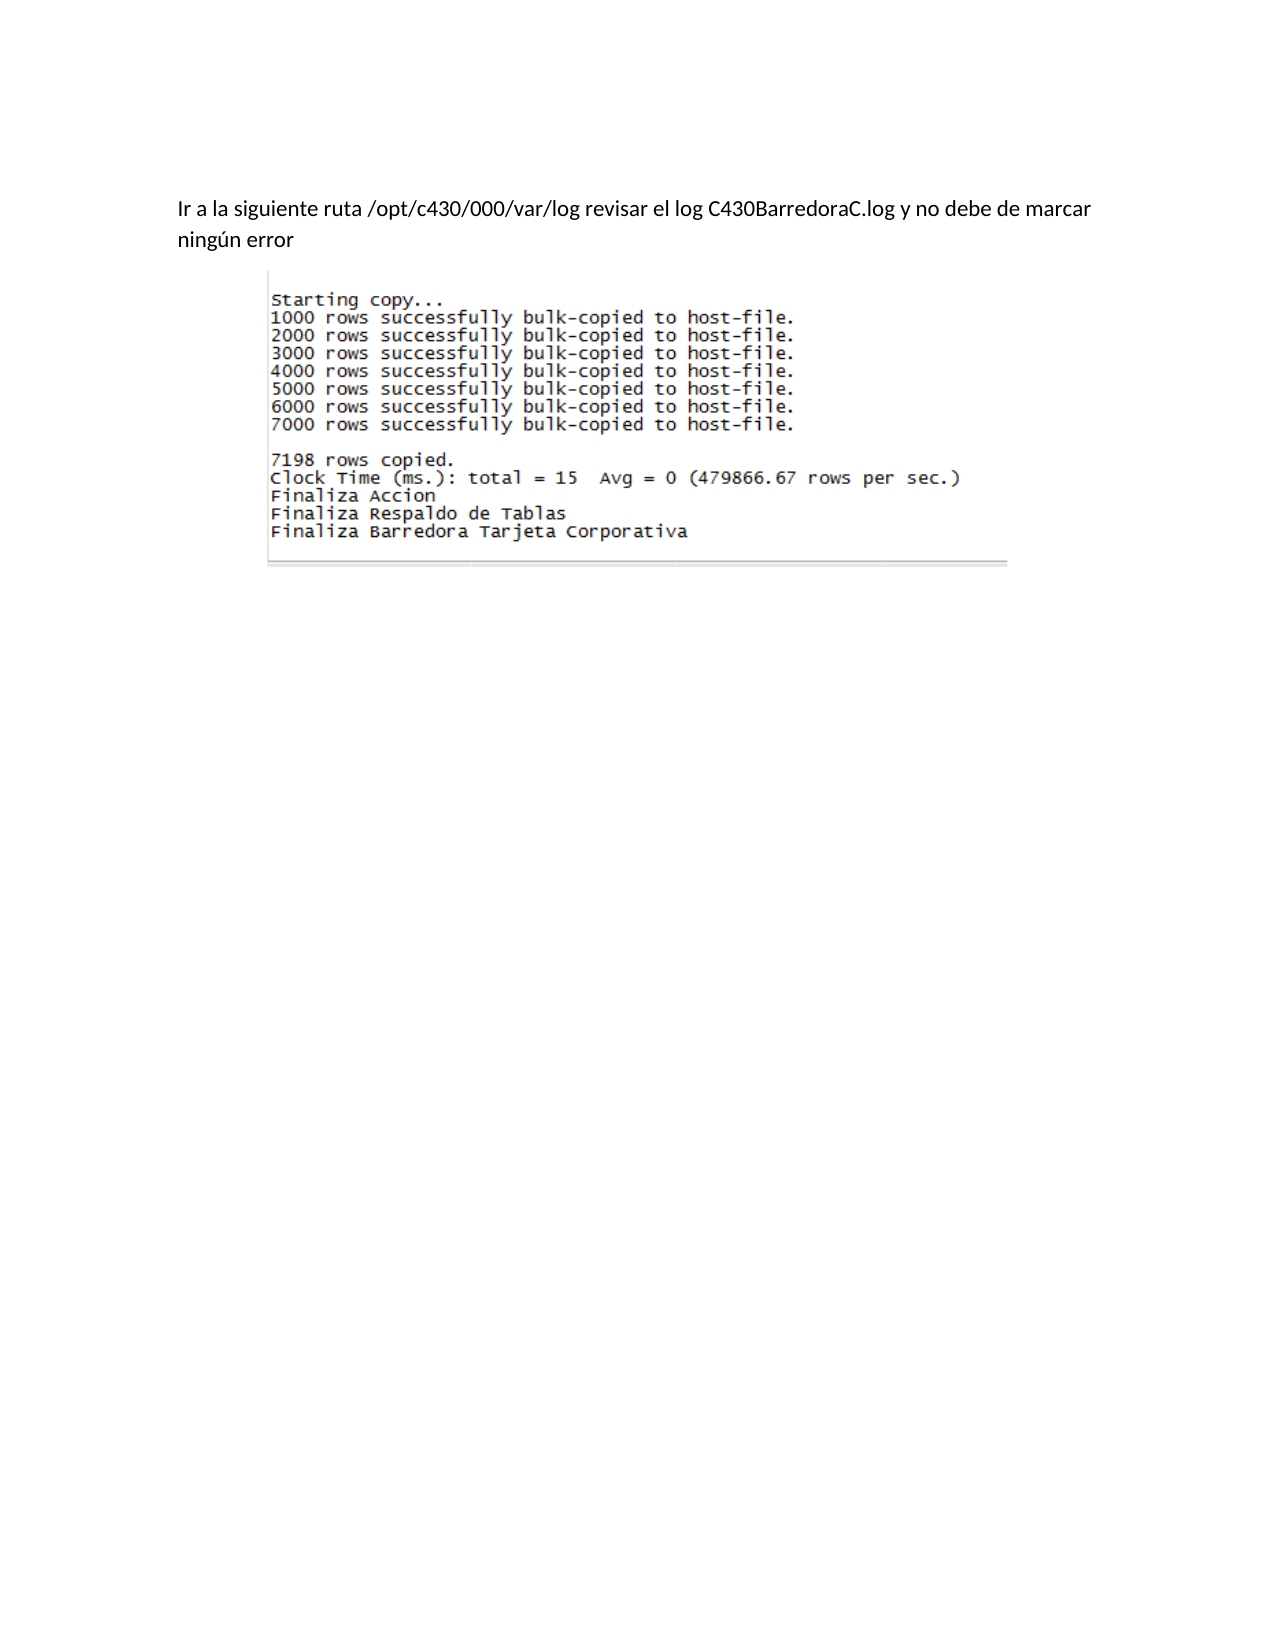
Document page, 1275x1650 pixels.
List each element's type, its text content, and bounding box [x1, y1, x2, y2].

text Ir a la siguiente ruta /opt/c430/000/var/log revisar el log C430BarredoraC.log y no debe de marcar ningún error [177, 194, 1098, 253]
picture [267, 271, 1008, 567]
